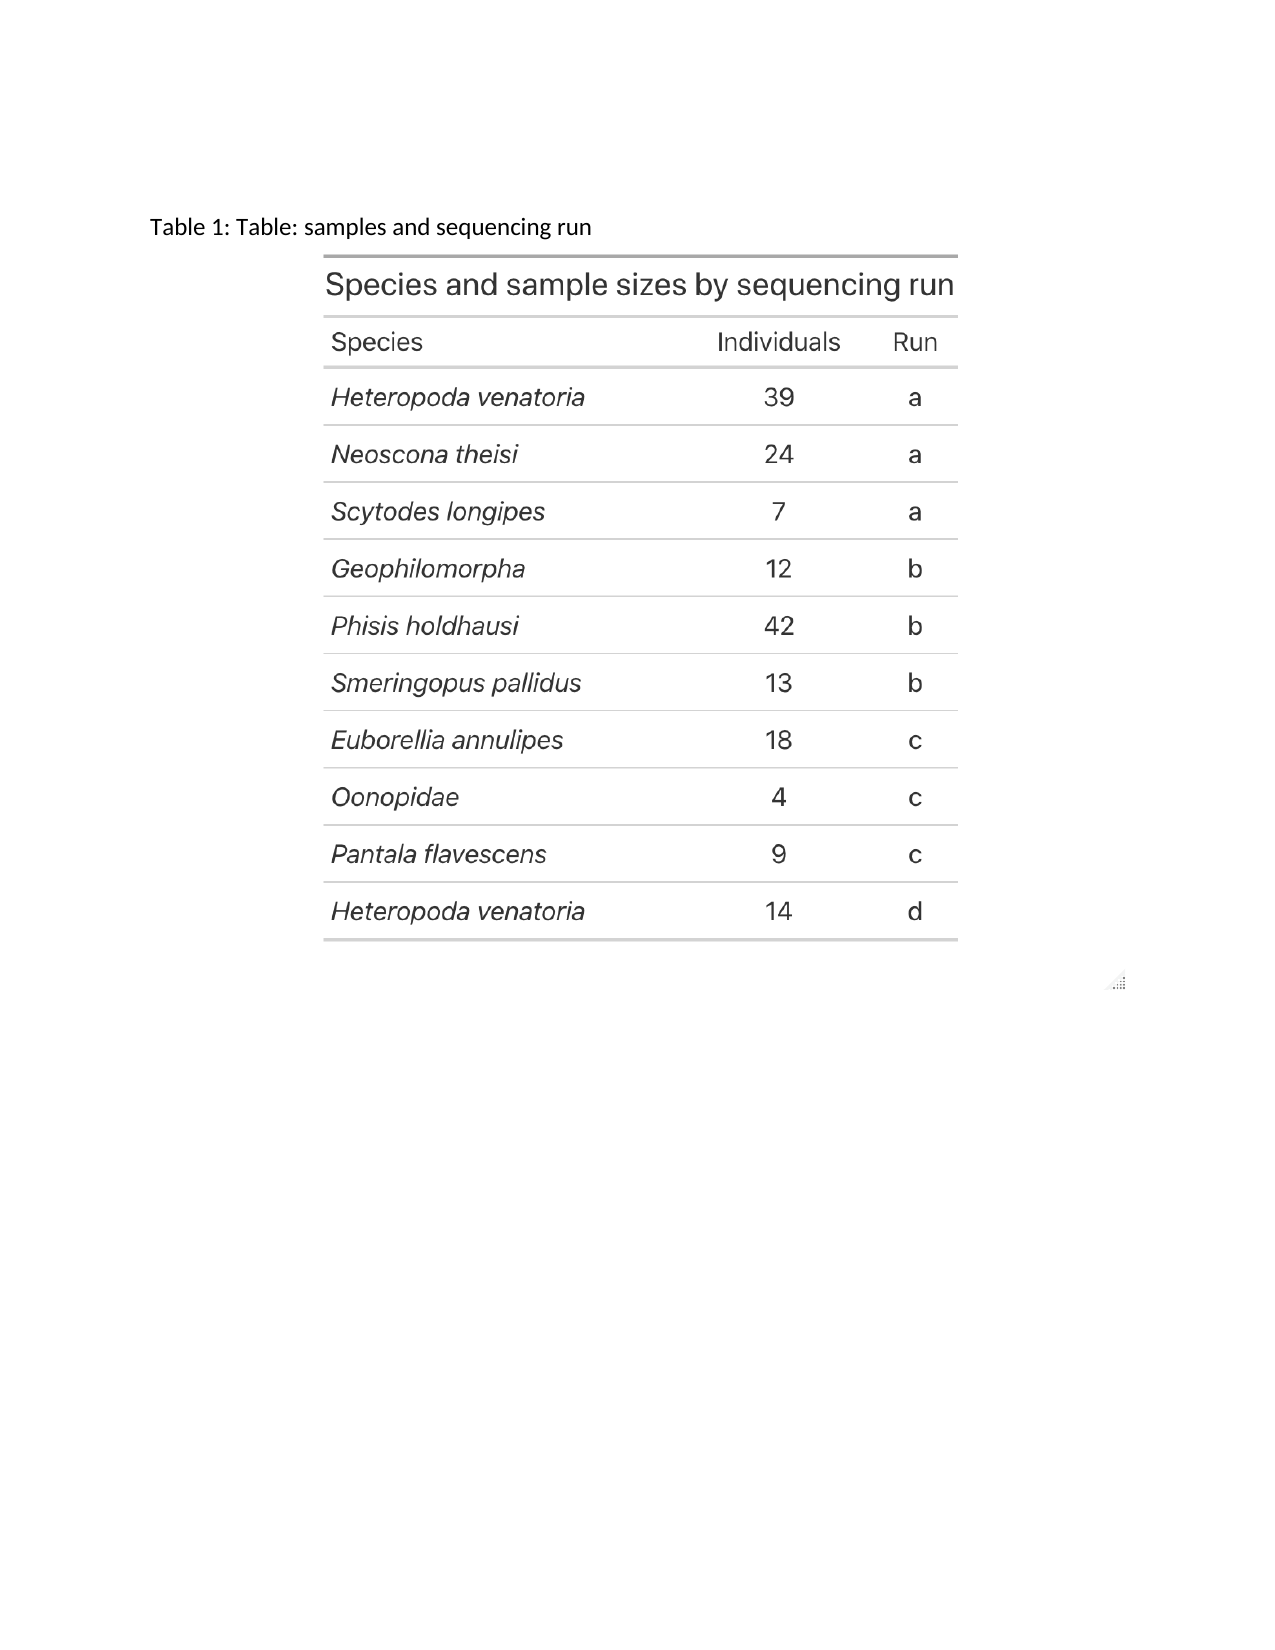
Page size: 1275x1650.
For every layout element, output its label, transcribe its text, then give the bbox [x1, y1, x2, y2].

picture [150, 241, 1125, 990]
text Table 1: Table: samples and sequencing run [150, 211, 1125, 241]
